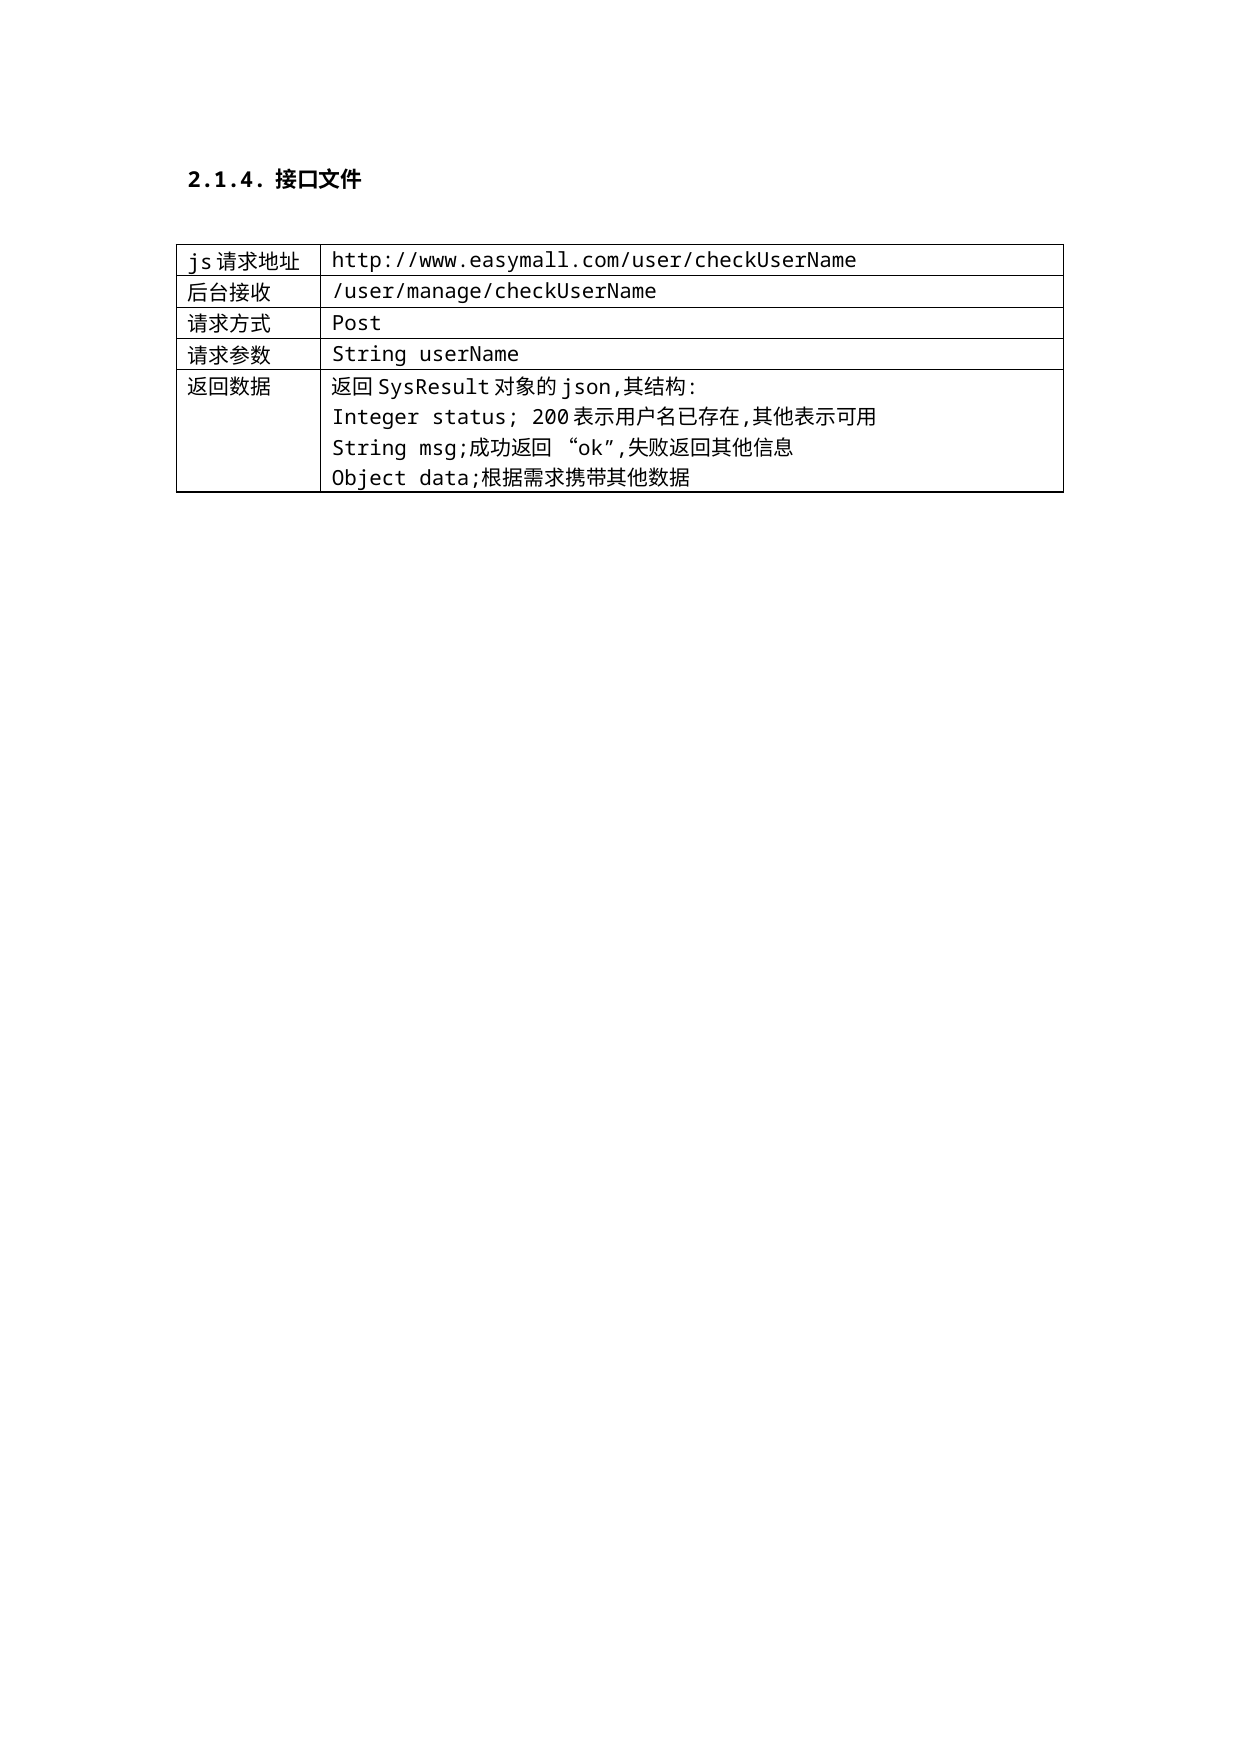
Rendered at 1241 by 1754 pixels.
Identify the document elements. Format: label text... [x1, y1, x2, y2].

table_cell 请求参数 [177, 339, 320, 369]
table_cell String userName [321, 339, 1063, 369]
table_cell 返回数据 [177, 370, 320, 491]
table_cell 返回SysResult对象的json,其结构: Integer status; 200表示用户名已存在,其他表示可用 String msg;成功返回 “ok”,失败返回其他信息 Object data;根据需求携带其他数据 [321, 370, 1063, 491]
subtitle 接口文件 [187, 162, 1053, 194]
table_cell 请求方式 [177, 308, 320, 338]
table_header http://www.easymall.com/user/checkUserName [321, 245, 1063, 275]
table_cell 后台接收 [177, 276, 320, 307]
table_cell /user/manage/checkUserName [321, 276, 1063, 307]
table_header js请求地址 [177, 245, 320, 275]
table_cell Post [321, 308, 1063, 338]
